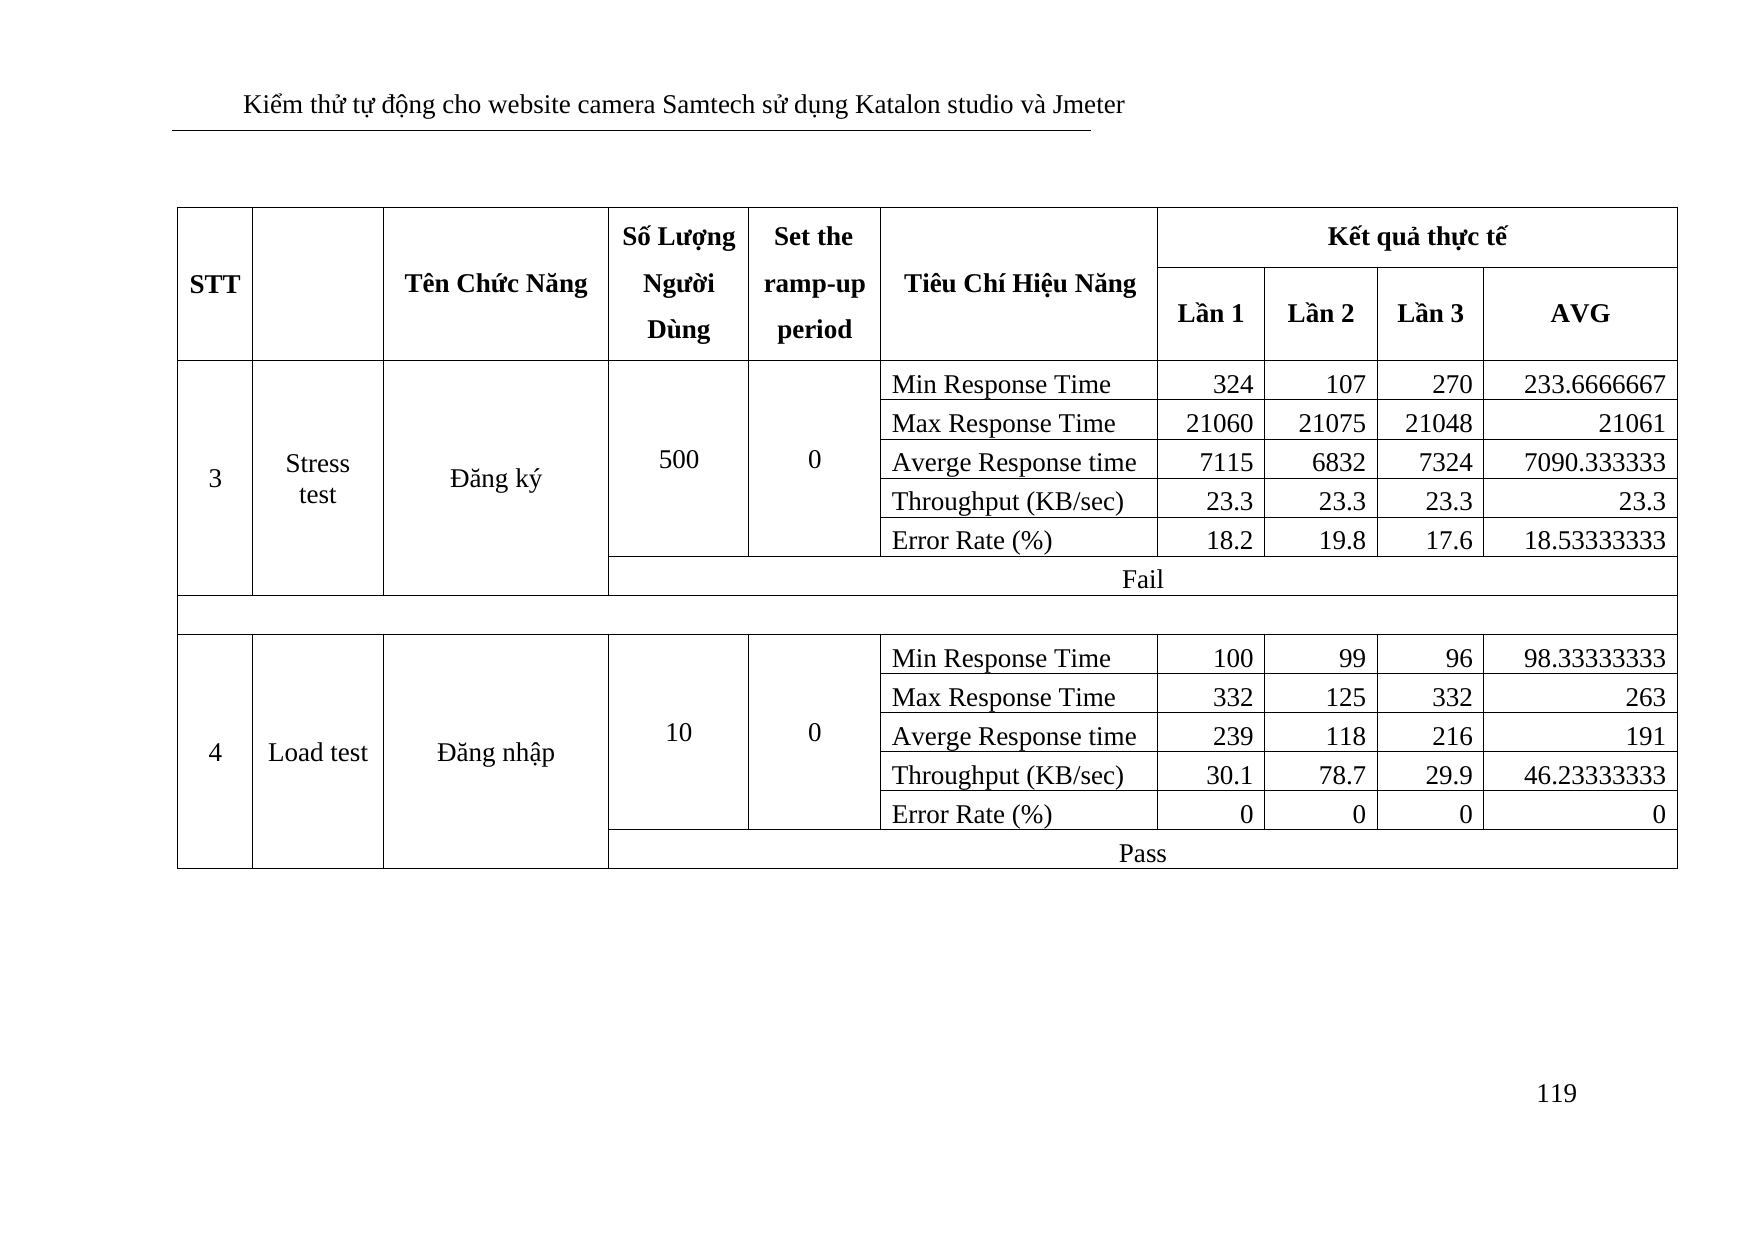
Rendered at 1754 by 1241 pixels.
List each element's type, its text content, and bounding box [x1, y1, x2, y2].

table_cell 21060 [1158, 400, 1264, 438]
table_cell 21061 [1484, 400, 1677, 438]
table_cell 7115 [1158, 440, 1264, 477]
table_header Tên Chức Năng [384, 208, 608, 360]
table_cell Error Rate (%) [881, 518, 1157, 556]
table_cell 332 [1378, 674, 1483, 712]
table_cell 500 [609, 361, 748, 556]
table_cell 29.9 [1378, 752, 1483, 790]
table_cell 3 [178, 361, 252, 595]
table_cell 23.3 [1158, 479, 1264, 517]
table_cell 107 [1265, 361, 1377, 399]
table_cell 19.8 [1265, 518, 1377, 556]
table_cell 46.23333333 [1484, 752, 1677, 790]
table_header [253, 208, 383, 360]
table_header Set the ramp-up period [749, 208, 880, 360]
table_cell Min Response Time [881, 361, 1157, 399]
table_cell 21048 [1378, 400, 1483, 438]
table_cell Fail [609, 557, 1677, 595]
table_cell 10 [609, 635, 748, 829]
table_header Tiêu Chí Hiệu Năng [881, 208, 1157, 360]
table_cell Pass [609, 830, 1677, 868]
table_cell Max Response Time [881, 400, 1157, 438]
table_cell Lần 3 [1378, 268, 1483, 360]
table_cell 18.2 [1158, 518, 1264, 556]
table_cell 0 [1265, 791, 1377, 829]
table_cell 118 [1265, 713, 1377, 751]
table_cell Throughput (KB/sec) [881, 479, 1157, 517]
table_cell 17.6 [1378, 518, 1483, 556]
table_cell Error Rate (%) [881, 791, 1157, 829]
table_cell Đăng ký [384, 361, 608, 595]
table_cell Max Response Time [881, 674, 1157, 712]
table_cell 23.3 [1484, 479, 1677, 517]
table_cell Min Response Time [881, 635, 1157, 673]
table_cell 263 [1484, 674, 1677, 712]
table_cell 7324 [1378, 440, 1483, 477]
table_cell 99 [1265, 635, 1377, 673]
table_cell Đăng nhập [384, 635, 608, 868]
table_cell 0 [1378, 791, 1483, 829]
table_cell 4 [178, 635, 252, 868]
table_cell 6832 [1265, 440, 1377, 477]
table_cell 7090.333333 [1484, 440, 1677, 477]
table_cell 100 [1158, 635, 1264, 673]
table_cell Stress test [253, 361, 383, 595]
table_cell 239 [1158, 713, 1264, 751]
table_cell 0 [749, 361, 880, 556]
table_cell 191 [1484, 713, 1677, 751]
table_header STT [178, 208, 252, 360]
table_cell 23.3 [1378, 479, 1483, 517]
table_cell 0 [1158, 791, 1264, 829]
table_cell 0 [749, 635, 880, 829]
table_cell 125 [1265, 674, 1377, 712]
table_cell Averge Response time [881, 713, 1157, 751]
table_cell Load test [253, 635, 383, 868]
table_cell Lần 1 [1158, 268, 1264, 360]
table_cell 30.1 [1158, 752, 1264, 790]
table_cell 96 [1378, 635, 1483, 673]
table_cell [178, 596, 1677, 634]
table_cell 21075 [1265, 400, 1377, 438]
table_cell 18.53333333 [1484, 518, 1677, 556]
table_cell 332 [1158, 674, 1264, 712]
table_cell AVG [1484, 268, 1677, 360]
table_cell Averge Response time [881, 440, 1157, 477]
table_cell 78.7 [1265, 752, 1377, 790]
table_cell 324 [1158, 361, 1264, 399]
table_cell 233.6666667 [1484, 361, 1677, 399]
table_cell 216 [1378, 713, 1483, 751]
table_cell Lần 2 [1265, 268, 1377, 360]
table_header Kết quả thực tế [1158, 208, 1677, 267]
table_cell 270 [1378, 361, 1483, 399]
table_cell 98.33333333 [1484, 635, 1677, 673]
table_cell 23.3 [1265, 479, 1377, 517]
table_header Số Lượng Người Dùng [609, 208, 748, 360]
table_cell Throughput (KB/sec) [881, 752, 1157, 790]
table_cell 0 [1484, 791, 1677, 829]
